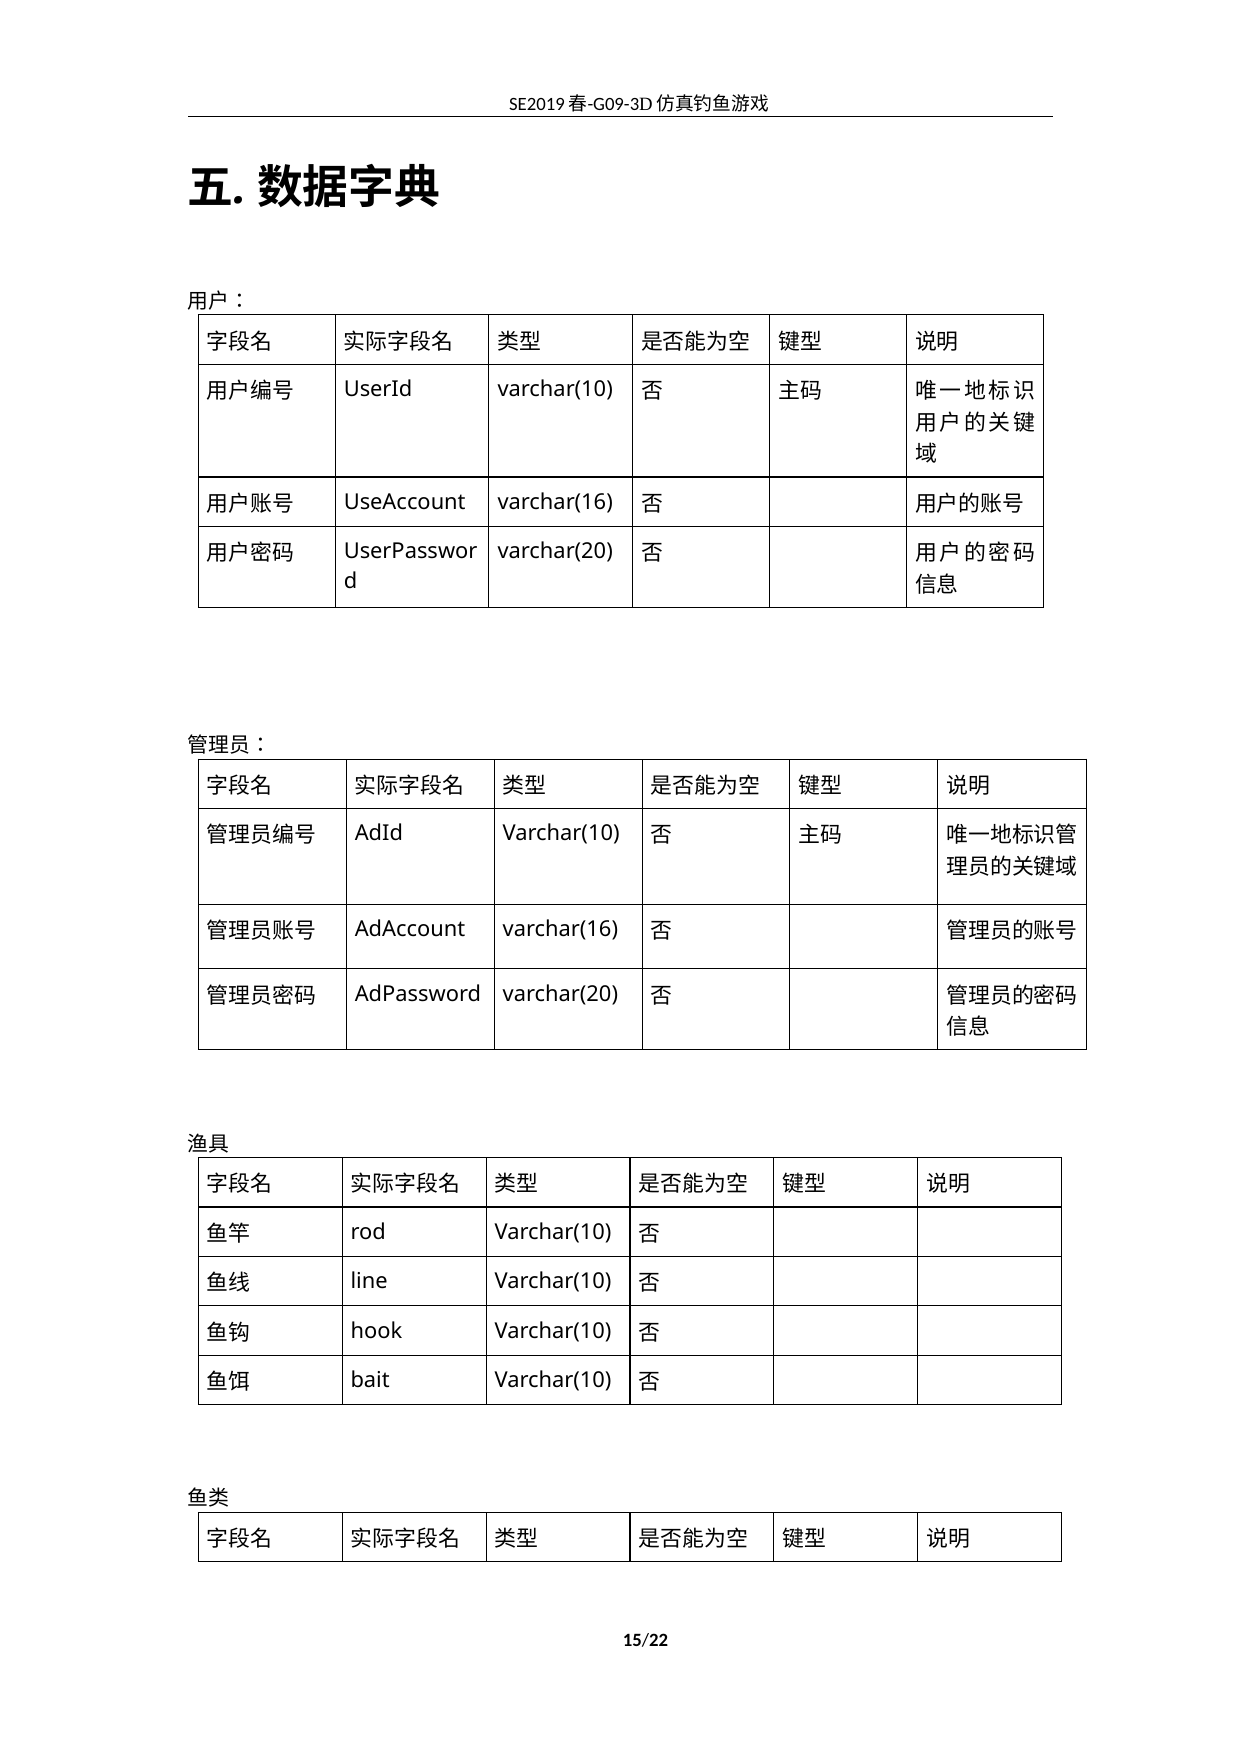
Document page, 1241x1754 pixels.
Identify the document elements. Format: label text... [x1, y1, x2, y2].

table_cell 唯一地标识管理员的关键域 [938, 809, 1086, 904]
table_cell UserId [336, 365, 488, 476]
table_cell 否 [631, 1208, 773, 1256]
table_cell [918, 1306, 1061, 1354]
table_cell 用户账号 [199, 478, 335, 526]
table_header 类型 [487, 1158, 629, 1206]
table_cell [774, 1257, 917, 1305]
table_header 键型 [774, 1158, 917, 1206]
table_header 说明 [907, 315, 1043, 364]
table_cell varchar(10) [489, 365, 632, 476]
table_header 是否能为空 [633, 315, 769, 364]
table_cell 否 [633, 478, 769, 526]
table_cell 否 [643, 809, 789, 904]
table_cell 管理员的账号 [938, 905, 1086, 968]
table_cell 管理员编号 [199, 809, 346, 904]
table_cell [790, 969, 937, 1049]
table_header 键型 [790, 760, 937, 808]
table_cell AdAccount [347, 905, 494, 968]
table_cell 鱼饵 [199, 1356, 342, 1404]
table_header 键型 [774, 1513, 917, 1561]
table_cell varchar(16) [489, 478, 632, 526]
table_cell [774, 1306, 917, 1354]
table_cell Varchar(10) [487, 1257, 629, 1305]
table_header 字段名 [199, 1158, 342, 1206]
table_header 字段名 [199, 1513, 342, 1561]
table_cell 否 [631, 1356, 773, 1404]
table_header 实际字段名 [336, 315, 488, 364]
table_cell 否 [643, 969, 789, 1049]
table_cell 否 [631, 1257, 773, 1305]
table_cell 鱼钩 [199, 1306, 342, 1354]
table_header 类型 [487, 1513, 629, 1561]
table_cell [918, 1257, 1061, 1305]
table_header 说明 [938, 760, 1086, 808]
table_cell [770, 527, 906, 607]
table_cell AdPassword [347, 969, 494, 1049]
table_cell rod [343, 1208, 486, 1256]
table_cell 管理员账号 [199, 905, 346, 968]
text 管理员： [187, 728, 1053, 758]
table_header 是否能为空 [643, 760, 789, 808]
table_header 说明 [918, 1158, 1061, 1206]
table_header 说明 [918, 1513, 1061, 1561]
text 鱼类 [187, 1482, 1053, 1512]
table_cell AdId [347, 809, 494, 904]
table_cell 主码 [770, 365, 906, 476]
table_cell UseAccount [336, 478, 488, 526]
subtitle 五. 数据字典 [187, 150, 1053, 217]
table_cell [918, 1356, 1061, 1404]
table_cell 唯一地标识用户的关键域 [907, 365, 1043, 476]
table_cell [774, 1208, 917, 1256]
table_cell Varchar(10) [487, 1208, 629, 1256]
table_cell UserPassword [336, 527, 488, 607]
table_cell [918, 1208, 1061, 1256]
table_cell varchar(20) [489, 527, 632, 607]
table_header 实际字段名 [343, 1513, 486, 1561]
table_cell Varchar(10) [487, 1306, 629, 1354]
table_cell 鱼竿 [199, 1208, 342, 1256]
text 用户： [187, 284, 1053, 314]
table_cell 否 [631, 1306, 773, 1354]
table_cell 否 [633, 365, 769, 476]
table_cell bait [343, 1356, 486, 1404]
table_cell [774, 1356, 917, 1404]
table_cell 用户的账号 [907, 478, 1043, 526]
table_cell 否 [633, 527, 769, 607]
table_cell 鱼线 [199, 1257, 342, 1305]
table_cell hook [343, 1306, 486, 1354]
table_cell 管理员密码 [199, 969, 346, 1049]
table_cell 管理员的密码信息 [938, 969, 1086, 1049]
text 渔具 [187, 1127, 1053, 1157]
table_cell 主码 [790, 809, 937, 904]
table_cell 用户密码 [199, 527, 335, 607]
table_cell 否 [643, 905, 789, 968]
table_cell line [343, 1257, 486, 1305]
table_cell varchar(16) [495, 905, 642, 968]
table_header 键型 [770, 315, 906, 364]
table_cell [770, 478, 906, 526]
table_header 类型 [495, 760, 642, 808]
table_header 是否能为空 [631, 1158, 773, 1206]
table_cell Varchar(10) [495, 809, 642, 904]
table_cell varchar(20) [495, 969, 642, 1049]
table_header 类型 [489, 315, 632, 364]
table_header 实际字段名 [343, 1158, 486, 1206]
table_cell 用户编号 [199, 365, 335, 476]
table_header 实际字段名 [347, 760, 494, 808]
table_cell 用户的密码信息 [907, 527, 1043, 607]
table_header 字段名 [199, 315, 335, 364]
table_header 字段名 [199, 760, 346, 808]
table_cell [790, 905, 937, 968]
table_header 是否能为空 [631, 1513, 773, 1561]
table_cell Varchar(10) [487, 1356, 629, 1404]
